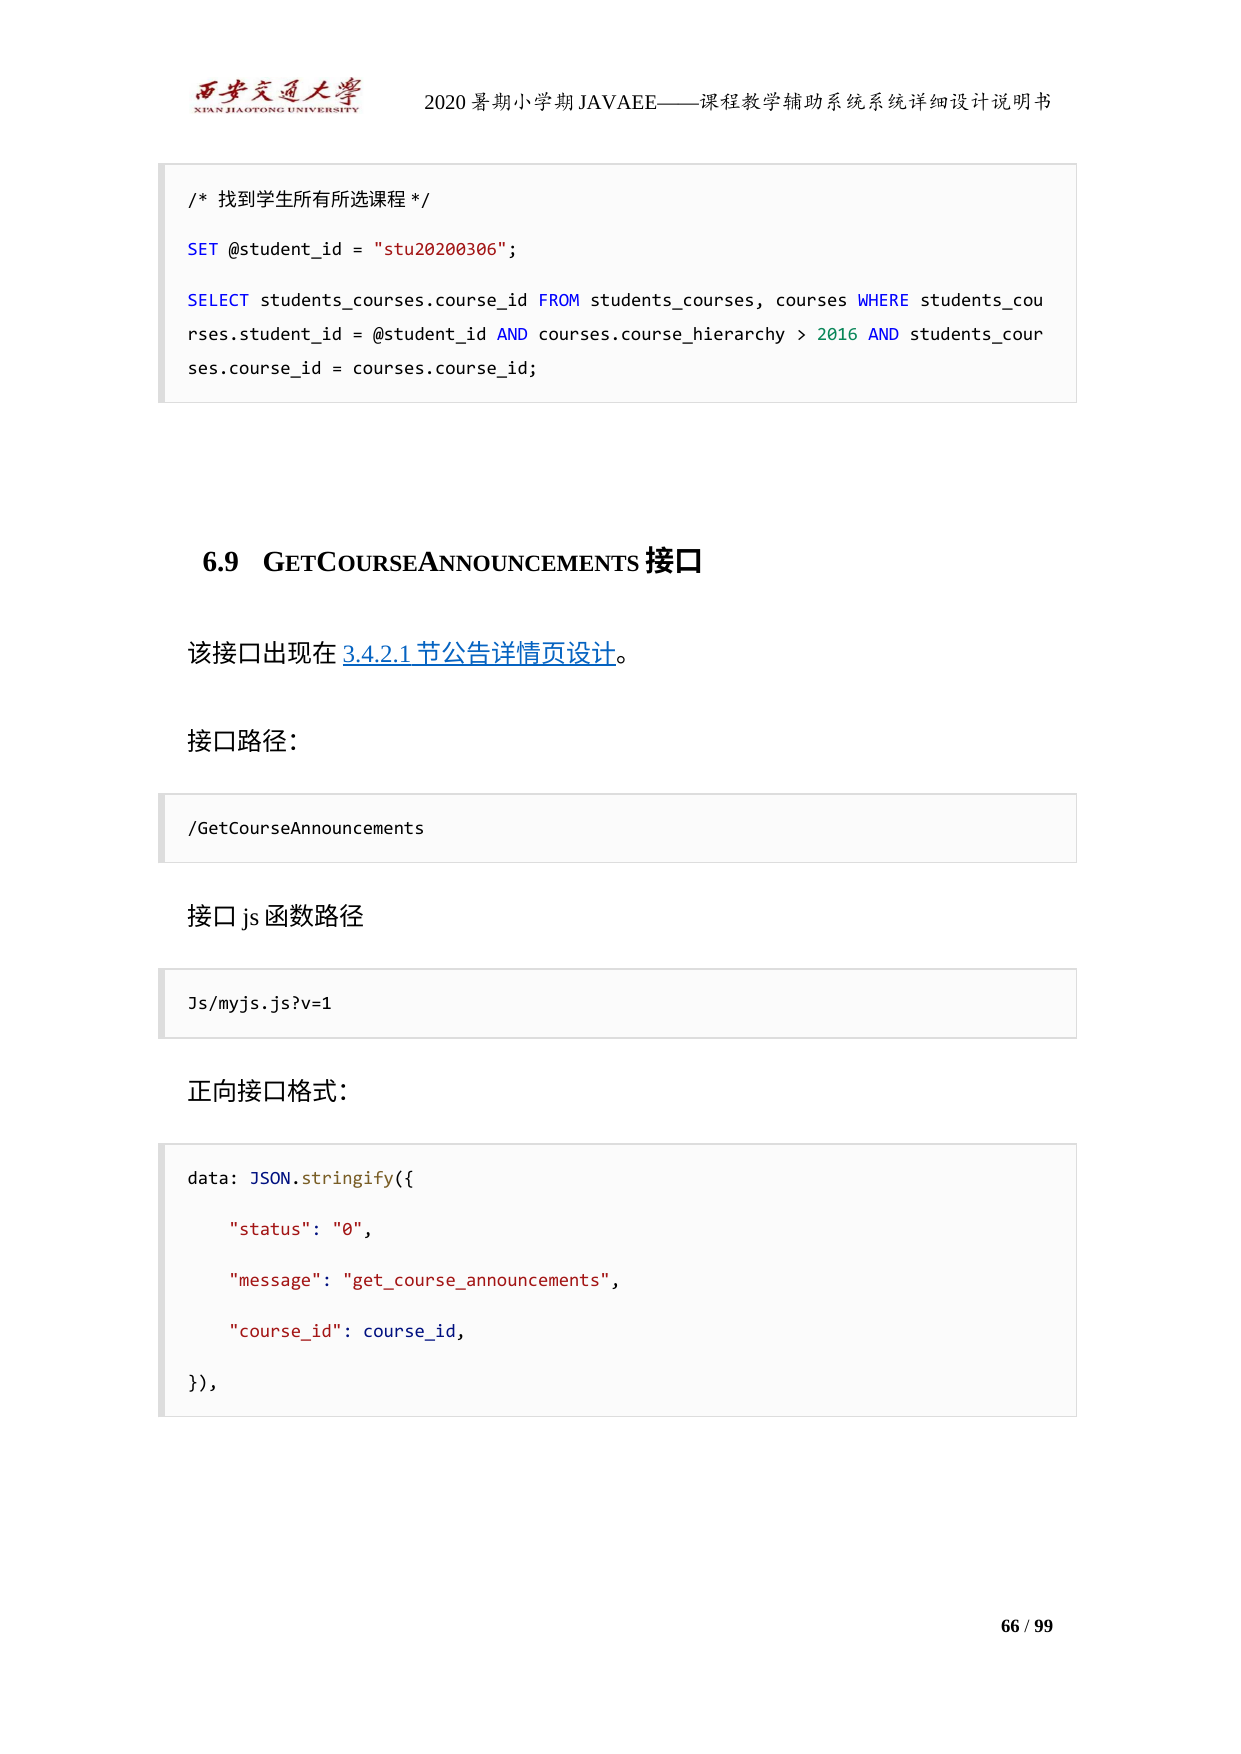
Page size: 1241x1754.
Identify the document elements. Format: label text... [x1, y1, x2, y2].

text 接口js函数路径 [187, 881, 1053, 948]
text /* 找到学生所有所选课程 */ [165, 165, 1076, 214]
text SELECT students_courses.course_id FROM students_courses, courses WHERE students_courses.student_id = @student_id AND courses.course_hierarchy > 2016 AND students_courses.course_id = courses.course_id; [165, 265, 1076, 402]
text "message": "get_course_announcements", [165, 1245, 1076, 1296]
text }), [165, 1347, 1076, 1416]
text "status": "0", [165, 1194, 1076, 1245]
text Js/myjs.js?v=1 [165, 970, 1076, 1037]
text 接口路径： [187, 705, 1053, 773]
picture [189, 77, 364, 114]
text /GetCourseAnnouncements [165, 795, 1076, 862]
text "course_id": course_id, [165, 1296, 1076, 1347]
text SET @student_id = "stu20200306"; [165, 214, 1076, 265]
text data: JSON.stringify({ [165, 1145, 1076, 1194]
text 该接口出现在3.4.2.1节公告详情页设计。 [187, 618, 1053, 686]
text 正向接口格式： [187, 1056, 1053, 1123]
subtitle GetCourseAnnouncements接口 [202, 524, 1053, 592]
